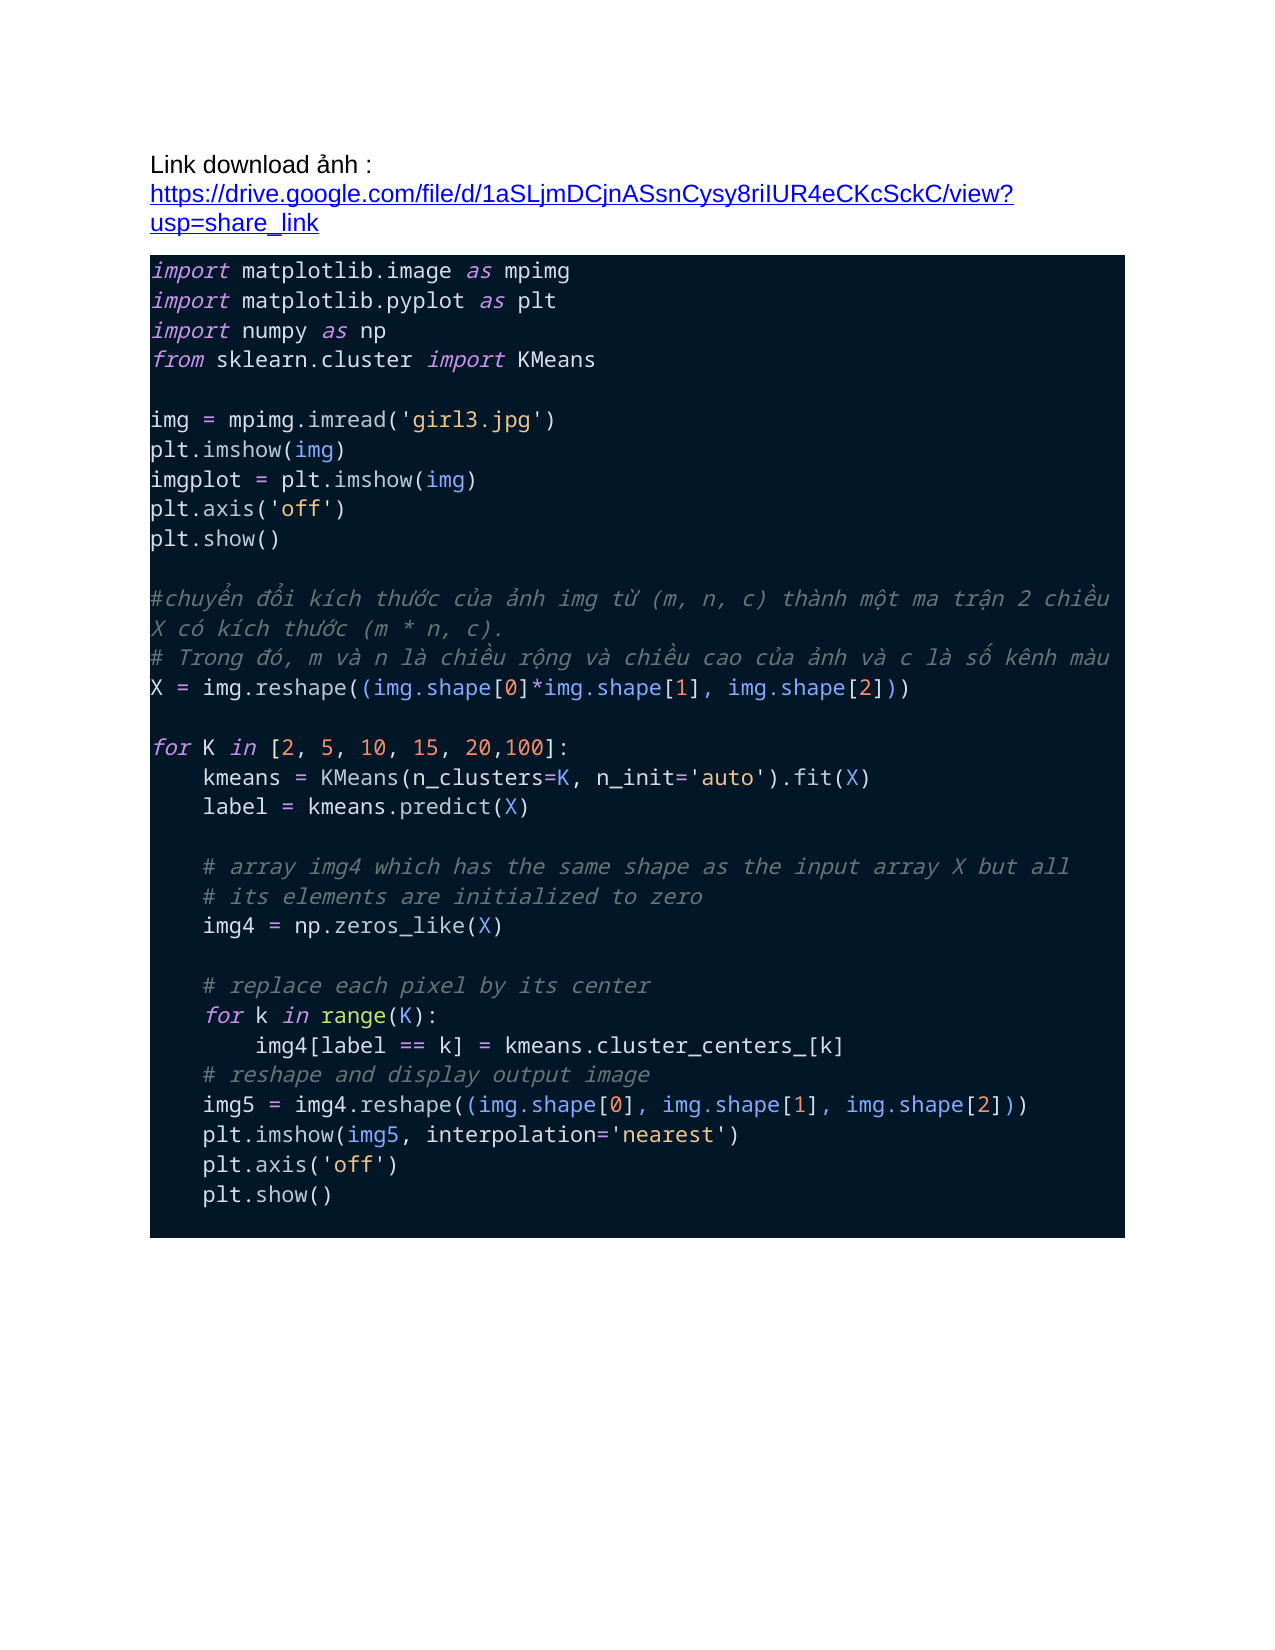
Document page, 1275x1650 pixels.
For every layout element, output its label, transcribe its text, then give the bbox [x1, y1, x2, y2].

text plt.axis('off') [150, 1149, 1125, 1178]
text # reshape and display output image [150, 1059, 1125, 1089]
text import matplotlib.image as mpimg [150, 255, 1125, 285]
text # its elements are initialized to zero [150, 881, 1125, 910]
text img4[label == k] = kmeans.cluster_centers_[k] [150, 1029, 1125, 1059]
text img4 = np.zeros_like(X) [150, 910, 1125, 940]
text plt.axis('off') [150, 493, 1125, 523]
text kmeans = KMeans(n_clusters=K, n_init='auto').fit(X) [150, 761, 1125, 791]
text img5 = img4.reshape((img.shape[0], img.shape[1], img.shape[2])) [150, 1089, 1125, 1119]
text for K in [2, 5, 10, 15, 20,100]: [150, 732, 1125, 761]
text import numpy as np [150, 314, 1125, 344]
text Link download ảnh : https://drive.google.com/file/d/1aSLjmDCjnASsnCysy8riIUR4eCKcSckC/view?usp=share_link [150, 150, 1125, 236]
text imgplot = plt.imshow(img) [150, 463, 1125, 493]
text # replace each pixel by its center [150, 970, 1125, 1000]
text import matplotlib.pyplot as plt [150, 285, 1125, 314]
text plt.show() [150, 523, 1125, 553]
text plt.show() [150, 1178, 1125, 1208]
text # array img4 which has the same shape as the input array X but all [150, 851, 1125, 881]
text img = mpimg.imread('girl3.jpg') [150, 404, 1125, 434]
text plt.imshow(img) [150, 434, 1125, 463]
text from sklearn.cluster import KMeans [150, 344, 1125, 374]
text X = img.reshape((img.shape[0]*img.shape[1], img.shape[2])) [150, 672, 1125, 702]
text plt.imshow(img5, interpolation='nearest') [150, 1119, 1125, 1149]
text for k in range(K): [150, 1000, 1125, 1029]
text #chuyển đổi kích thước của ảnh img từ (m, n, c) thành một ma trận 2 chiều X có kích thước (m * n, c). [150, 583, 1125, 642]
text # Trong đó, m và n là chiều rộng và chiều cao của ảnh và c là số kênh màu [150, 642, 1125, 672]
text label = kmeans.predict(X) [150, 791, 1125, 821]
